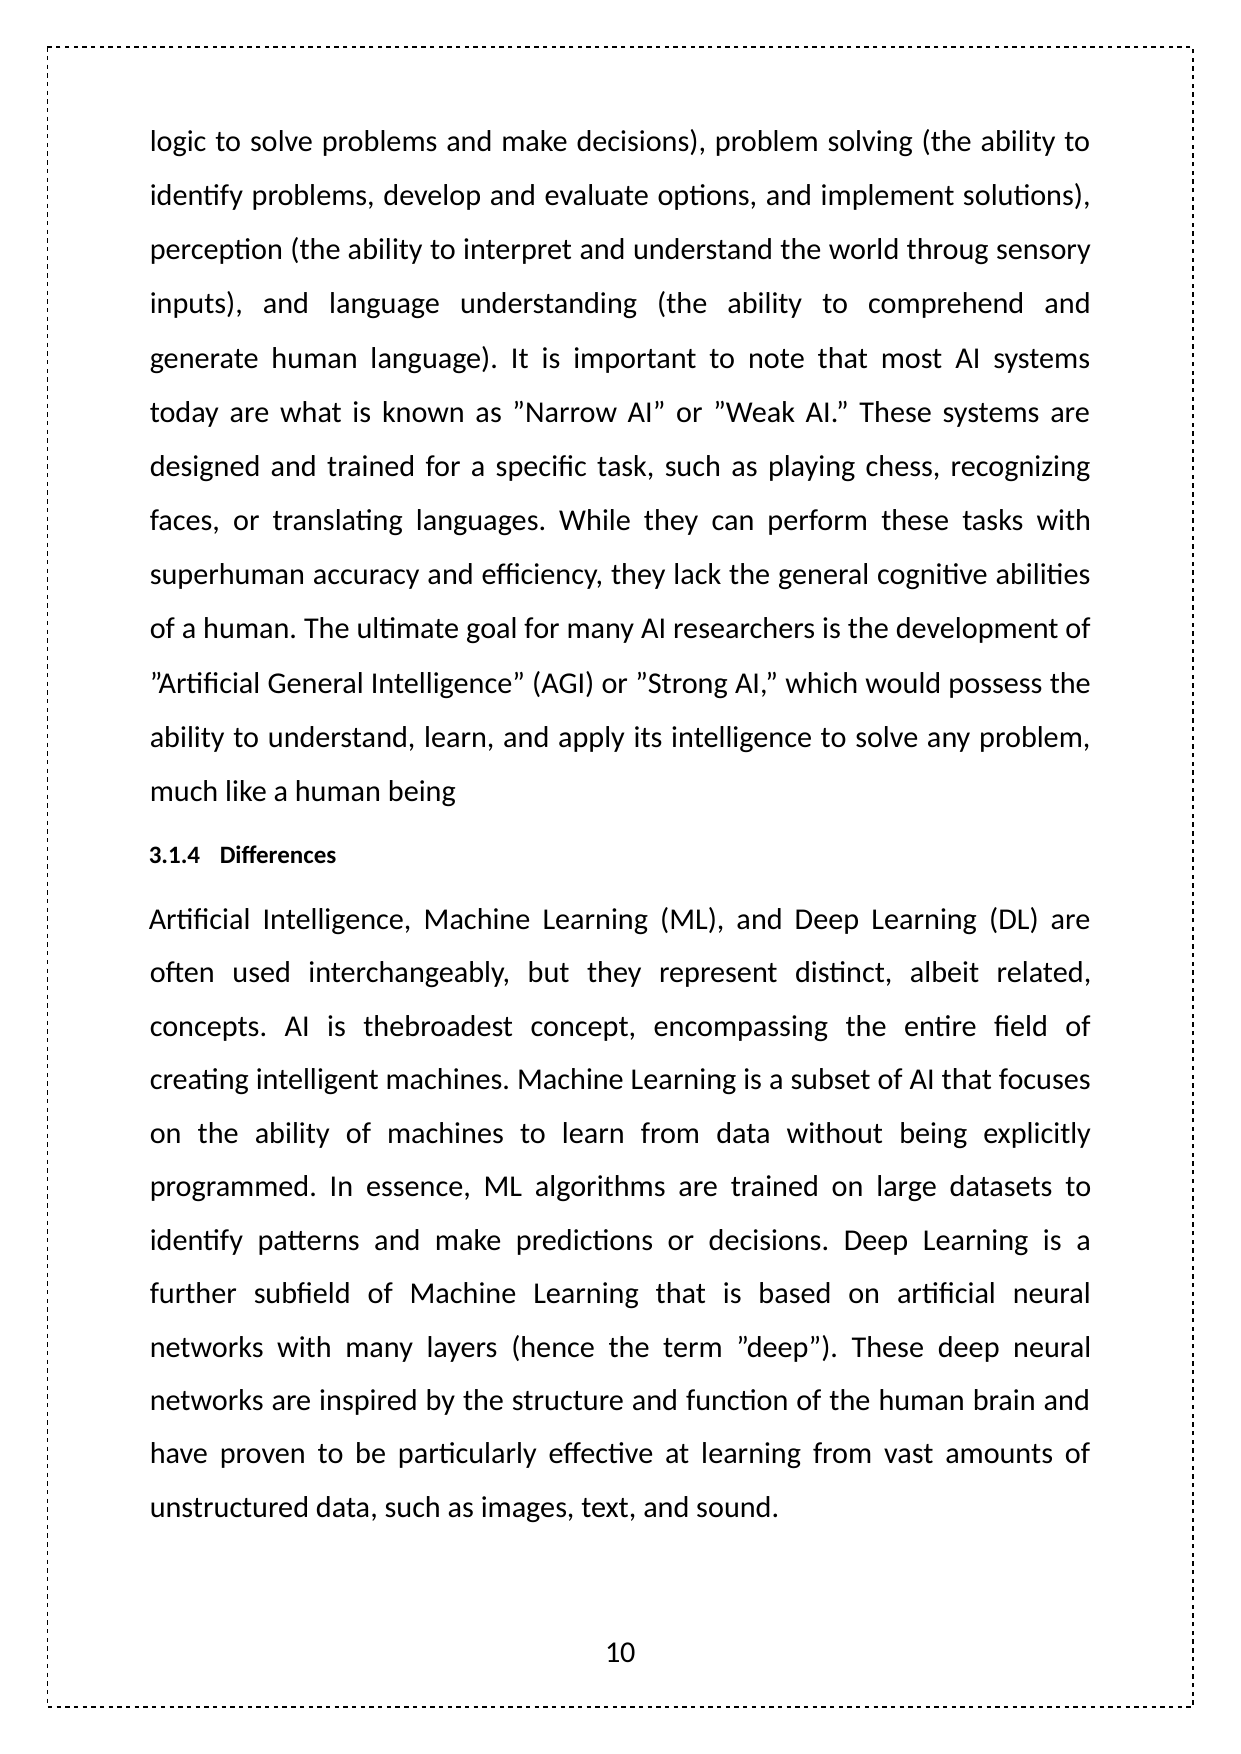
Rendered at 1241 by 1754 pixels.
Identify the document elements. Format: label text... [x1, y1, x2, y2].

subtitle 3.1.4 Differences [148, 840, 1090, 870]
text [148, 122, 1092, 809]
text Artificial Intelligence, Machine Learning (ML), and Deep Learning (DL) are often used interchangeably, but they represent distinct, albeit related, concepts. AI is thebroadest concept, encompassing the entire field of creating intelligent machines. Machine Learning is a subset of AI that focuses on the ability of machines to learn from data without being explicitly programmed. In essence, ML algorithms are trained on large datasets to identify patterns and make predictions or decisions. Deep Learning is a further subfield of Machine Learning that is based on artificial neural networks with many layers (hence the term ”deep”). These deep neural networks are inspired by the structure and function of the human brain and have proven to be particularly effective at learning from vast amounts of unstructured data, such as images, text, and sound. [148, 900, 1092, 1525]
